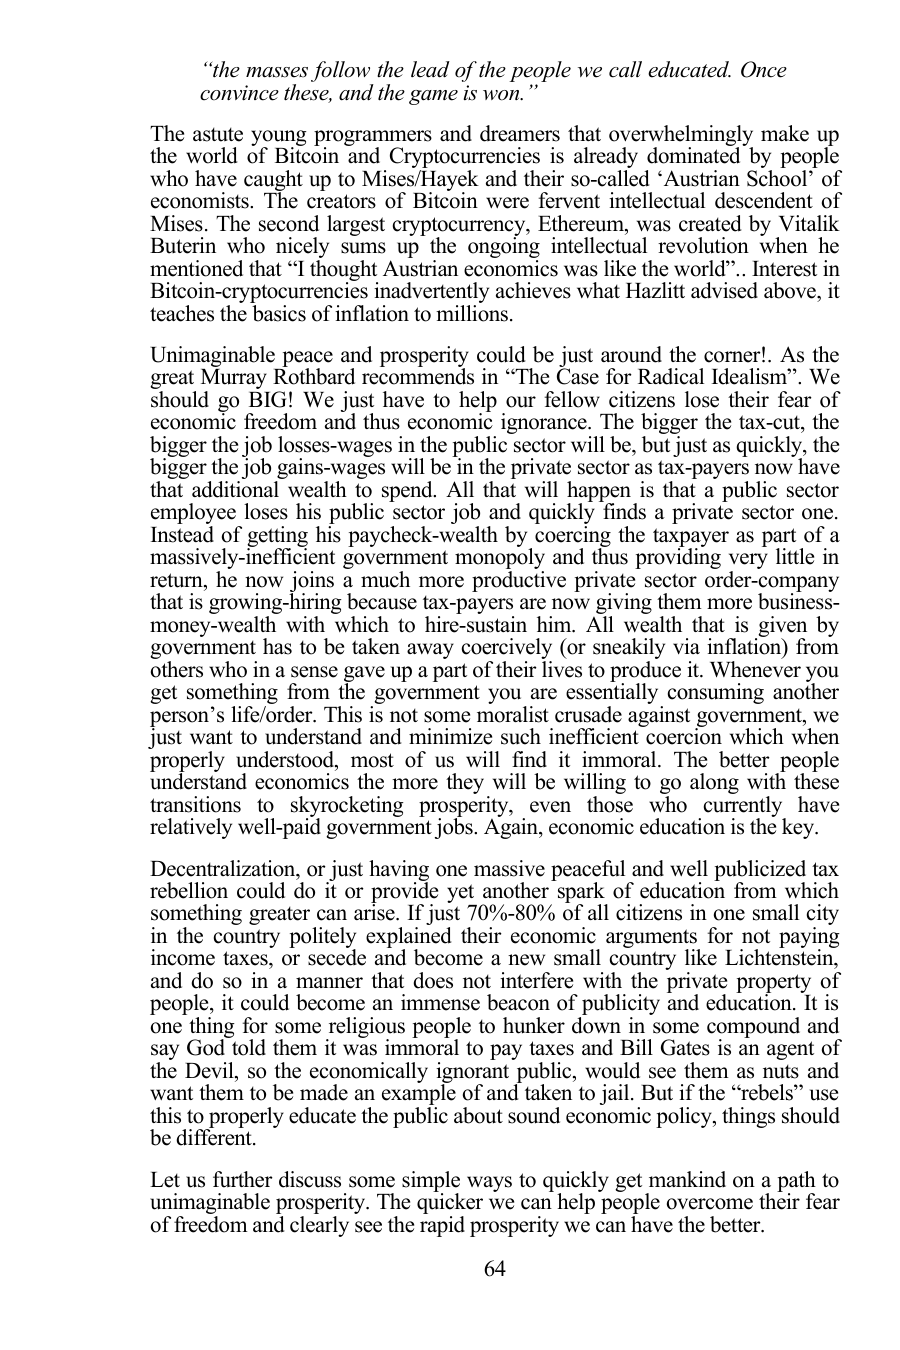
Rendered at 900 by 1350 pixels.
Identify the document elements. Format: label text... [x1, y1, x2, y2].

text Unimaginable peace and prosperity could be just around the corner!. As the great Murray Rothbard recommends in “The Case for Radical Idealism”. We should go BIG! We just have to help our fellow citizens lose their fear of economic freedom and thus economic ignorance. The bigger the tax-cut, the bigger the job losses-wages in the public sector will be, but just as quickly, the bigger the job gains-wages will be in the private sector as tax-payers now have that additional wealth to spend. All that will happen is that a public sector employee loses his public sector job and quickly finds a private sector one. Instead of getting his paycheck-wealth by coercing the taxpayer as part of a massively-inefficient government monopoly and thus providing very little in return, he now joins a much more productive private sector order-company that is growing-hiring because tax-payers are now giving them more business-money-wealth with which to hire-sustain him. All wealth that is given by government has to be taken away coercively (or sneakily via inflation) from others who in a sense gave up a part of their lives to produce it. Whenever you get something from the government you are essentially consuming another person’s life/order. This is not some moralist crusade against government, we just want to understand and minimize such inefficient coercion which when properly understood, most of us will find it immoral. The better people understand economics the more they will be willing to go along with these transitions to skyrocketing prosperity, even those who currently have relatively well-paid government jobs. Again, economic education is the key. [150, 345, 840, 840]
text Let us further discuss some simple ways to quickly get mankind on a path to unimaginable prosperity. The quicker we can help people overcome their fear of freedom and clearly see the rapid prosperity we can have the better. [150, 1169, 840, 1237]
text Decentralization, or just having one massive peaceful and well publicized tax rebellion could do it or provide yet another spark of education from which something greater can arise. If just 70%-80% of all citizens in one small city in the country politely explained their economic arguments for not paying income taxes, or secede and become a new small country like Lichtenstein, and do so in a manner that does not interfere with the private property of people, it could become an immense beacon of publicity and education. It is one thing for some religious people to hunker down in some compound and say God told them it was immoral to pay taxes and Bill Gates is an agent of the Devil, so the economically ignorant public, would see them as nuts and want them to be made an example of and taken to jail. But if the “rebels” use this to properly educate the public about sound economic policy, things should be different. [150, 858, 840, 1151]
text The astute young programmers and dreamers that overwhelmingly make up the world of Bitcoin and Cryptocurrencies is already dominated by people who have caught up to Mises/Hayek and their so-called ‘Austrian School’ of economists. The creators of Bitcoin were fervent intellectual descendent of Mises. The second largest cryptocurrency, Ethereum, was created by Vitalik Buterin who nicely sums up the ongoing intellectual revolution when he mentioned that “I thought Austrian economics was like the world”.. Interest in Bitcoin-cryptocurrencies inadvertently achieves what Hazlitt advised above, it teaches the basics of inflation to millions. [150, 124, 840, 326]
text “the masses follow the lead of the people we call educated. Once convince these, and the game is won.” [200, 60, 790, 105]
